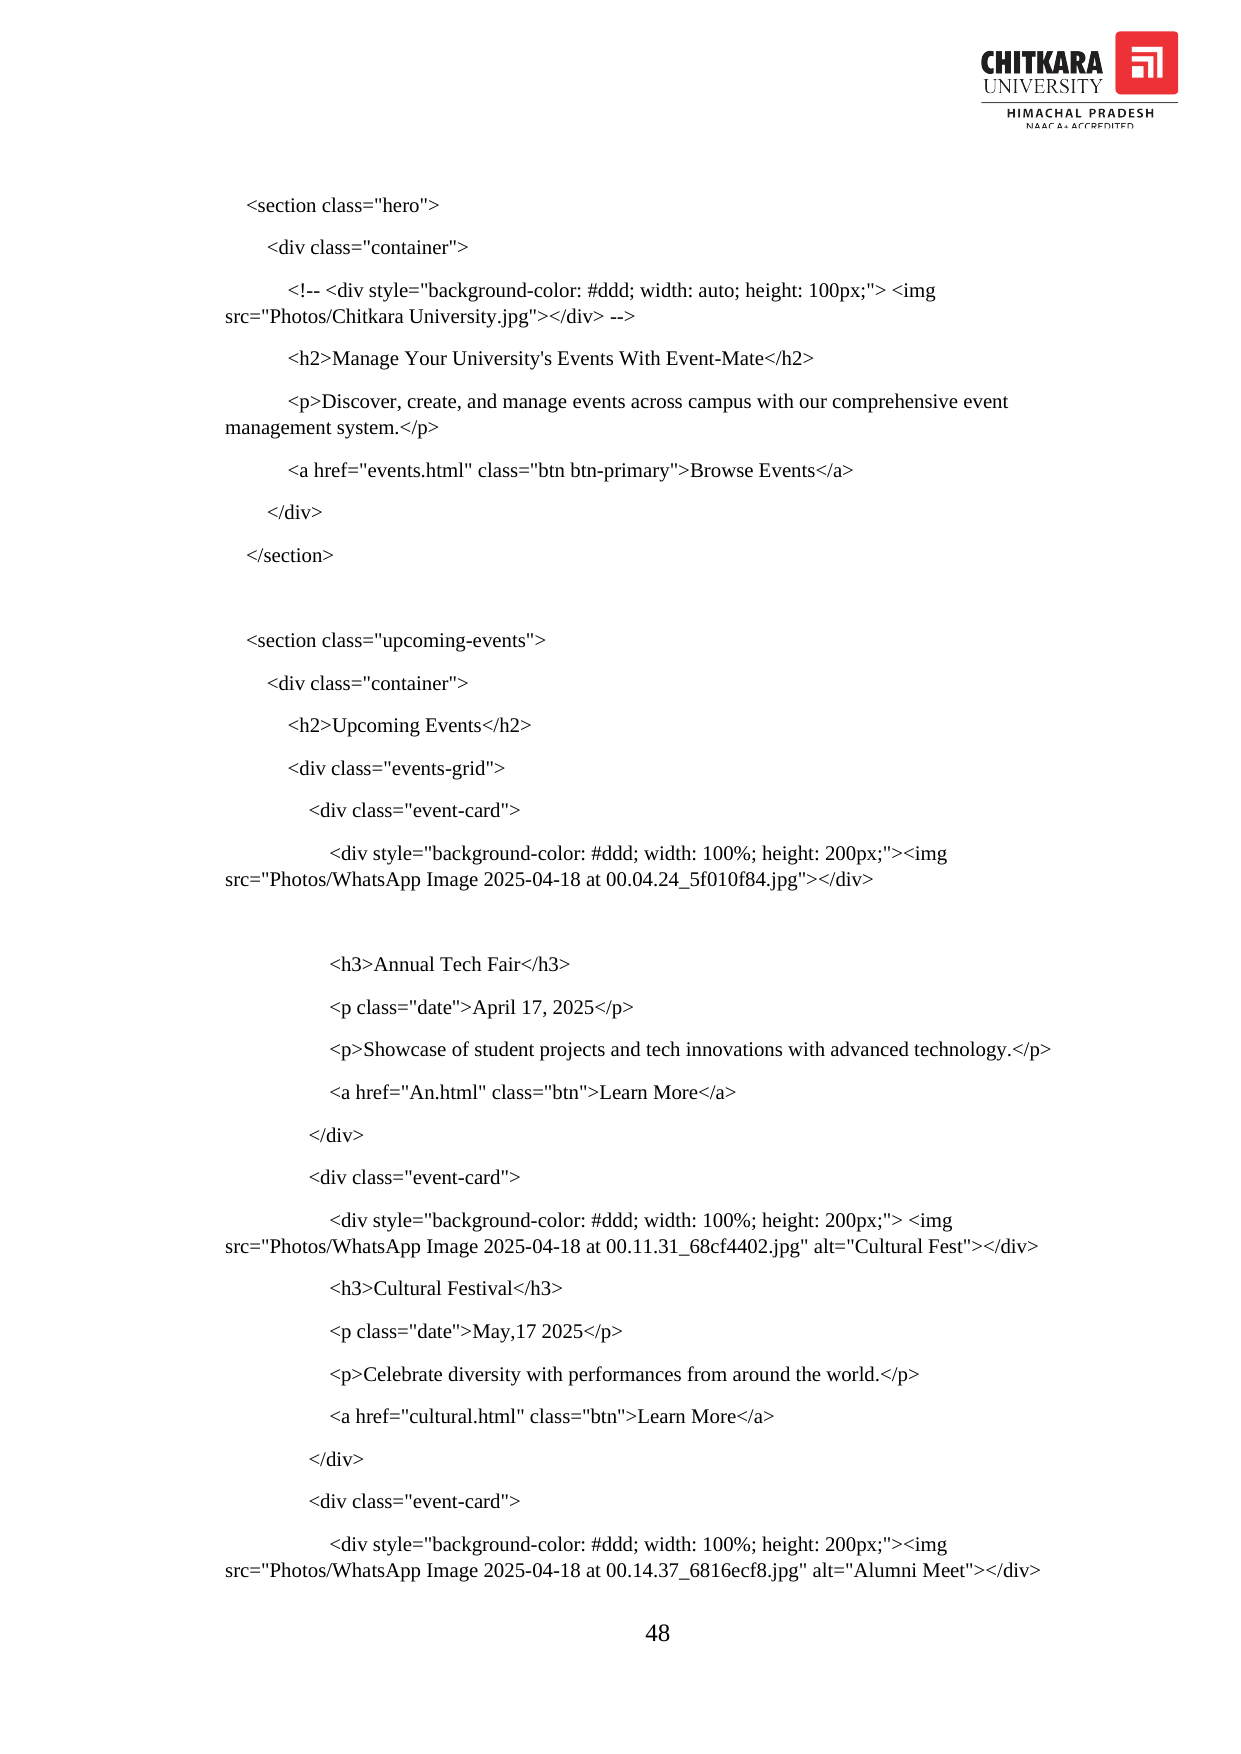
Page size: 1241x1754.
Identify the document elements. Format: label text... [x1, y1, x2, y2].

text <h3>Cultural Festival</h3> [225, 1276, 1090, 1300]
text <h2>Manage Your University's Events With Event-Mate</h2> [225, 346, 1090, 370]
text <p>Discover, create, and manage events across campus with our comprehensive event management system.</p> [225, 389, 1090, 439]
text </div> [225, 500, 1090, 524]
text <div style="background-color: #ddd; width: 100%; height: 200px;"> <img src="Photos/WhatsApp Image 2025-04-18 at 00.11.31_68cf4402.jpg" alt="Cultural Fest"></div> [225, 1208, 1090, 1258]
text <a href="An.html" class="btn">Learn More</a> [225, 1080, 1090, 1104]
text <div style="background-color: #ddd; width: 100%; height: 200px;"><img src="Photos/WhatsApp Image 2025-04-18 at 00.14.37_6816ecf8.jpg" alt="Alumni Meet"></div> [225, 1532, 1090, 1582]
text <a href="events.html" class="btn btn-primary">Browse Events</a> [225, 457, 1090, 482]
picture [981, 31, 1179, 128]
text <p class="date">May,17 2025</p> [225, 1319, 1090, 1343]
text </div> [225, 1447, 1090, 1471]
text <div class="event-card"> [225, 1489, 1090, 1513]
text <p class="date">April 17, 2025</p> [225, 995, 1090, 1019]
text </section> [225, 543, 1090, 567]
text <div class="events-grid"> [225, 756, 1090, 780]
text <a href="cultural.html" class="btn">Learn More</a> [225, 1404, 1090, 1428]
text <div class="event-card"> [225, 1165, 1090, 1189]
text </div> [225, 1122, 1090, 1147]
text <section class="hero"> [225, 193, 1090, 217]
text <div style="background-color: #ddd; width: 100%; height: 200px;"><img src="Photos/WhatsApp Image 2025-04-18 at 00.04.24_5f010f84.jpg"></div> [225, 841, 1090, 891]
text <section class="upcoming-events"> [225, 628, 1090, 652]
text <div class="event-card"> [225, 798, 1090, 822]
text <div class="container"> [225, 671, 1090, 694]
text <div class="container"> [225, 235, 1090, 259]
text <p>Celebrate diversity with performances from around the world.</p> [225, 1361, 1090, 1386]
text <h2>Upcoming Events</h2> [225, 713, 1090, 737]
text <!-- <div style="background-color: #ddd; width: auto; height: 100px;"> <img src="Photos/Chitkara University.jpg"></div> --> [225, 278, 1090, 328]
text <p>Showcase of student projects and tech innovations with advanced technology.</p> [225, 1037, 1090, 1061]
text <h3>Annual Tech Fair</h3> [225, 952, 1090, 976]
